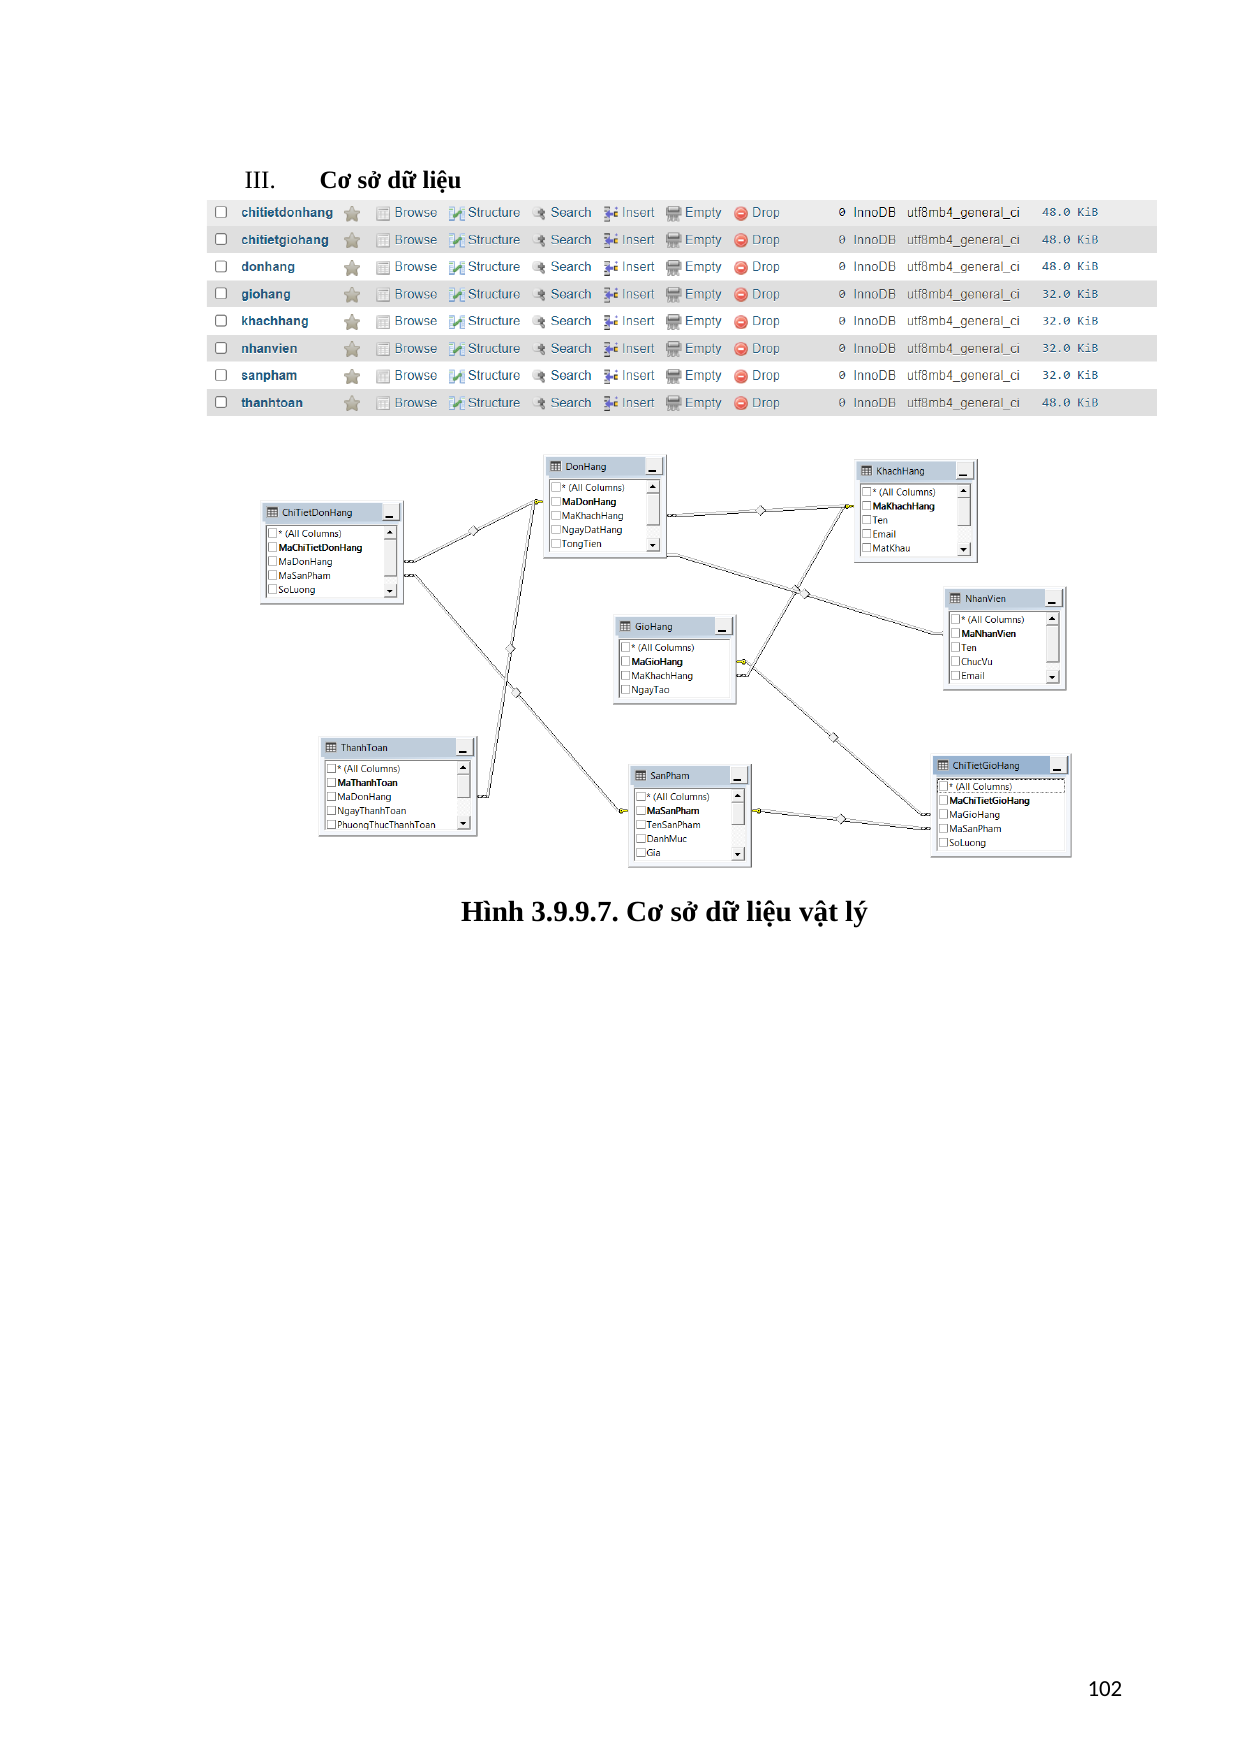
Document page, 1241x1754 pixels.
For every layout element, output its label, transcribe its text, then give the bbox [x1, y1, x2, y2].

subtitle Cơ sở dữ liệu [244, 165, 1122, 194]
picture [206, 439, 1123, 875]
text Hình 3.9.9.7. Cơ sở dữ liệu vật lý [207, 894, 1122, 927]
picture [206, 200, 1157, 421]
